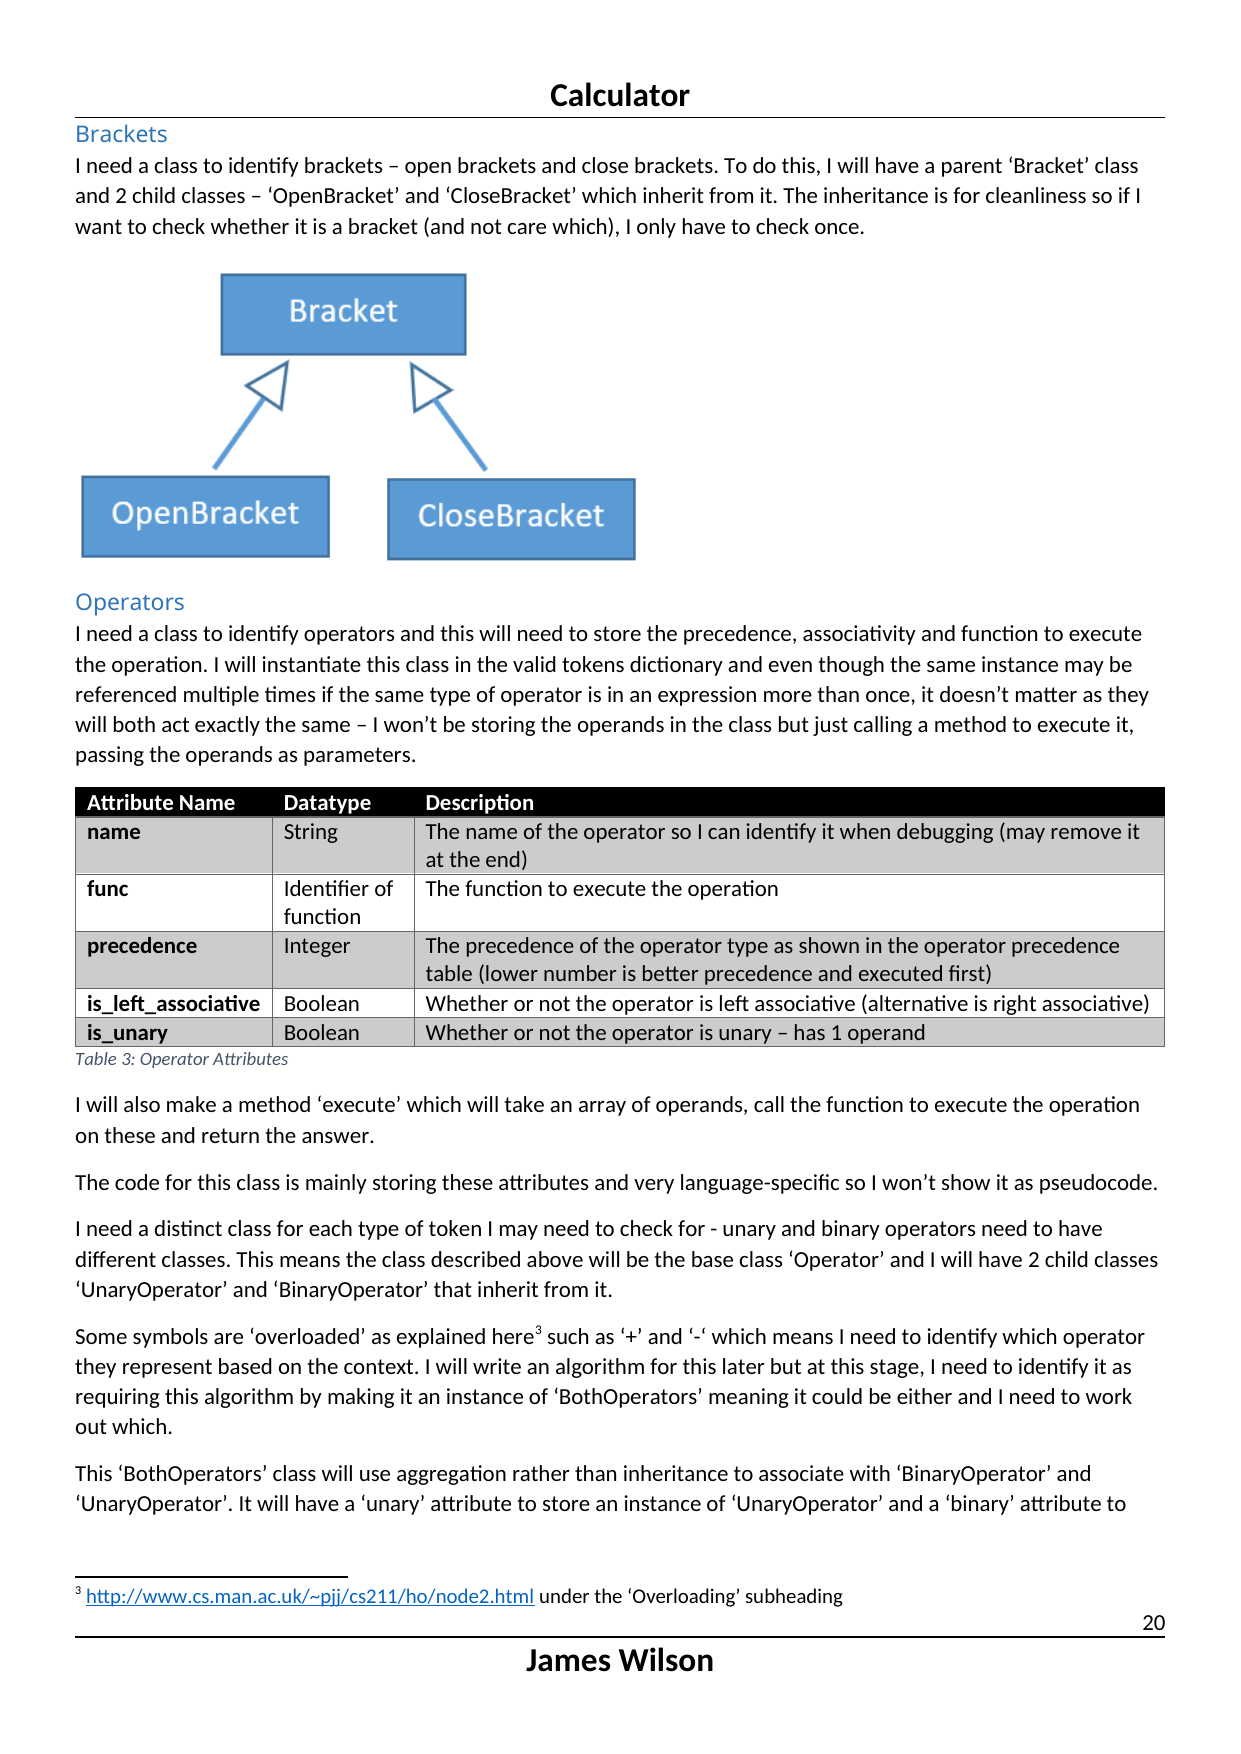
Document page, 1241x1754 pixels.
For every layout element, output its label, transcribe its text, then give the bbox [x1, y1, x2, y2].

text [75, 1459, 1165, 1517]
text I will also make a method ‘execute’ which will take an array of operands, call the function to execute the operation on these and return the answer. [75, 1091, 1165, 1149]
text I need a distinct class for each type of token I may need to check for - unary and binary operators need to have different classes. This means the class described above will be the base class ‘Operator’ and I will have 2 child classes ‘UnaryOperator’ and ‘BinaryOperator’ that inherit from it. [75, 1214, 1165, 1303]
text The code for this class is mainly storing these attributes and very language-specific so I won’t show it as pseudocode. [75, 1168, 1165, 1196]
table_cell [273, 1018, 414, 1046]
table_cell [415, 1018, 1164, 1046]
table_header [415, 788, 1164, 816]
subtitle Brackets [75, 118, 1165, 149]
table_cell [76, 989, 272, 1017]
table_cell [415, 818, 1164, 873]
subtitle Operators [75, 586, 1165, 617]
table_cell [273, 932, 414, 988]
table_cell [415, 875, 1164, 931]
text Some symbols are ‘overloaded’ as explained here such as ‘+’ and ‘-‘ which means I need to identify which operator they represent based on the context. I will write an algorithm for this later but at this stage, I need to identify it as requiring this algorithm by making it an instance of ‘BothOperators’ meaning it could be either and I need to work out which. [75, 1322, 1165, 1440]
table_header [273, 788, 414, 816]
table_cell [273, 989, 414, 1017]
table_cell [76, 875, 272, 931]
text Table 3: Operator Attributes [75, 1047, 1165, 1070]
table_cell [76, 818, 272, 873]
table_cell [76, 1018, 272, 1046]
picture [75, 258, 645, 567]
text I need a class to identify operators and this will need to store the precedence, associativity and function to execute the operation. I will instantiate this class in the valid tokens dictionary and even though the same instance may be referenced multiple times if the same type of operator is in an expression more than once, it doesn’t matter as they will both act exactly the same – I won’t be storing the operands in the class but just calling a method to execute it, passing the operands as parameters. [75, 619, 1165, 768]
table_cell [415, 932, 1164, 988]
text I need a class to identify brackets – open brackets and close brackets. To do this, I will have a parent ‘Bracket’ class and 2 child classes – ‘OpenBracket’ and ‘CloseBracket’ which inherit from it. The inheritance is for cleanliness so if I want to check whether it is a bracket (and not care which), I only have to check once. [75, 151, 1165, 240]
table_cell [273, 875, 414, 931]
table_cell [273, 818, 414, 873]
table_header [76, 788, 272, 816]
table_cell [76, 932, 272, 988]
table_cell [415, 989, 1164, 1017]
